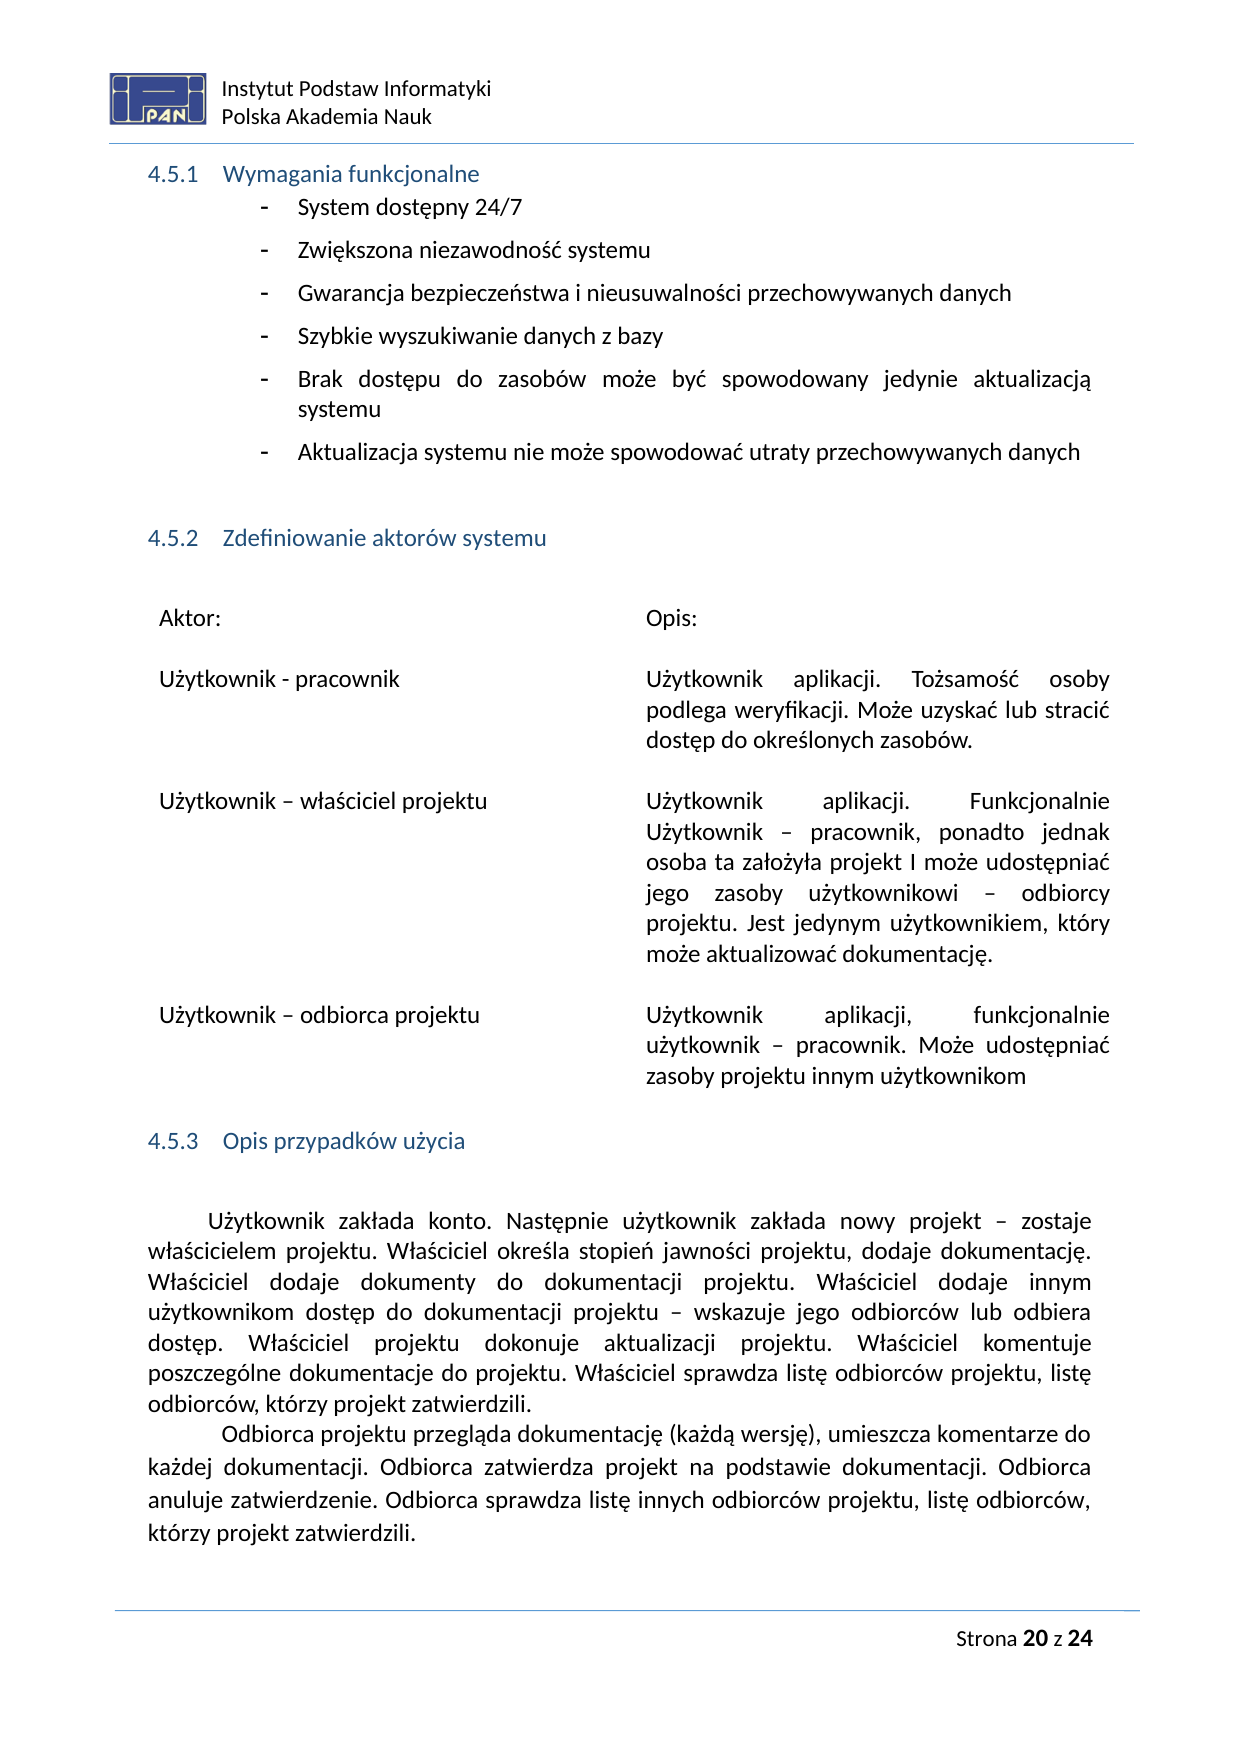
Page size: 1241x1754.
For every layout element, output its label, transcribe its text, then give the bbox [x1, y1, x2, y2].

table_cell Użytkownik – odbiorca projektu [148, 999, 634, 1091]
list Zwiększona niezawodność systemu [260, 234, 1093, 264]
table_cell Użytkownik - pracownik [148, 663, 634, 785]
picture [109, 73, 207, 125]
table_header Aktor: [148, 602, 634, 663]
table_cell Użytkownik aplikacji. Tożsamość osoby podlega weryfikacji. Może uzyskać lub stracić dostęp do określonych zasobów. [635, 663, 1122, 785]
text Odbiorca projektu przegląda dokumentację (każdą wersję), umieszcza komentarze do każdej dokumentacji. Odbiorca zatwierdza projekt na podstawie dokumentacji. Odbiorca anuluje zatwierdzenie. Odbiorca sprawdza listę innych odbiorców projektu, listę odbiorców, którzy projekt zatwierdzili. [148, 1419, 1093, 1548]
table_cell Użytkownik aplikacji, funkcjonalnie użytkownik – pracownik. Może udostępniać zasoby projektu innym użytkownikom [635, 999, 1122, 1091]
text Użytkownik zakłada konto. Następnie użytkownik zakłada nowy projekt – zostaje właścicielem projektu. Właściciel określa stopień jawności projektu, dodaje dokumentację. Właściciel dodaje dokumenty do dokumentacji projektu. Właściciel dodaje innym użytkownikom dostęp do dokumentacji projektu – wskazuje jego odbiorców lub odbiera dostęp. Właściciel projektu dokonuje aktualizacji projektu. Właściciel komentuje poszczególne dokumentacje do projektu. Właściciel sprawdza listę odbiorców projektu, listę odbiorców, którzy projekt zatwierdzili. [148, 1205, 1093, 1419]
table_cell Użytkownik aplikacji. Funkcjonalnie Użytkownik – pracownik, ponadto jednak osoba ta założyła projekt I może udostępniać jego zasoby użytkownikowi – odbiorcy projektu. Jest jedynym użytkownikiem, który może aktualizować dokumentację. [635, 785, 1122, 999]
subtitle Wymagania funkcjonalne [148, 158, 1093, 188]
subtitle Opis przypadków użycia [148, 1125, 1093, 1156]
table_header Opis: [635, 602, 1122, 663]
list Aktualizacja systemu nie może spowodować utraty przechowywanych danych [260, 436, 1093, 467]
subtitle Zdefiniowanie aktorów systemu [148, 522, 1093, 553]
table_cell Użytkownik – właściciel projektu [148, 785, 634, 999]
list Brak dostępu do zasobów może być spowodowany jedynie aktualizacją systemu [260, 363, 1093, 424]
list Szybkie wyszukiwanie danych z bazy [260, 320, 1093, 350]
list System dostępny 24/7 [260, 191, 1093, 221]
list Gwarancja bezpieczeństwa i nieusuwalności przechowywanych danych [260, 277, 1093, 307]
